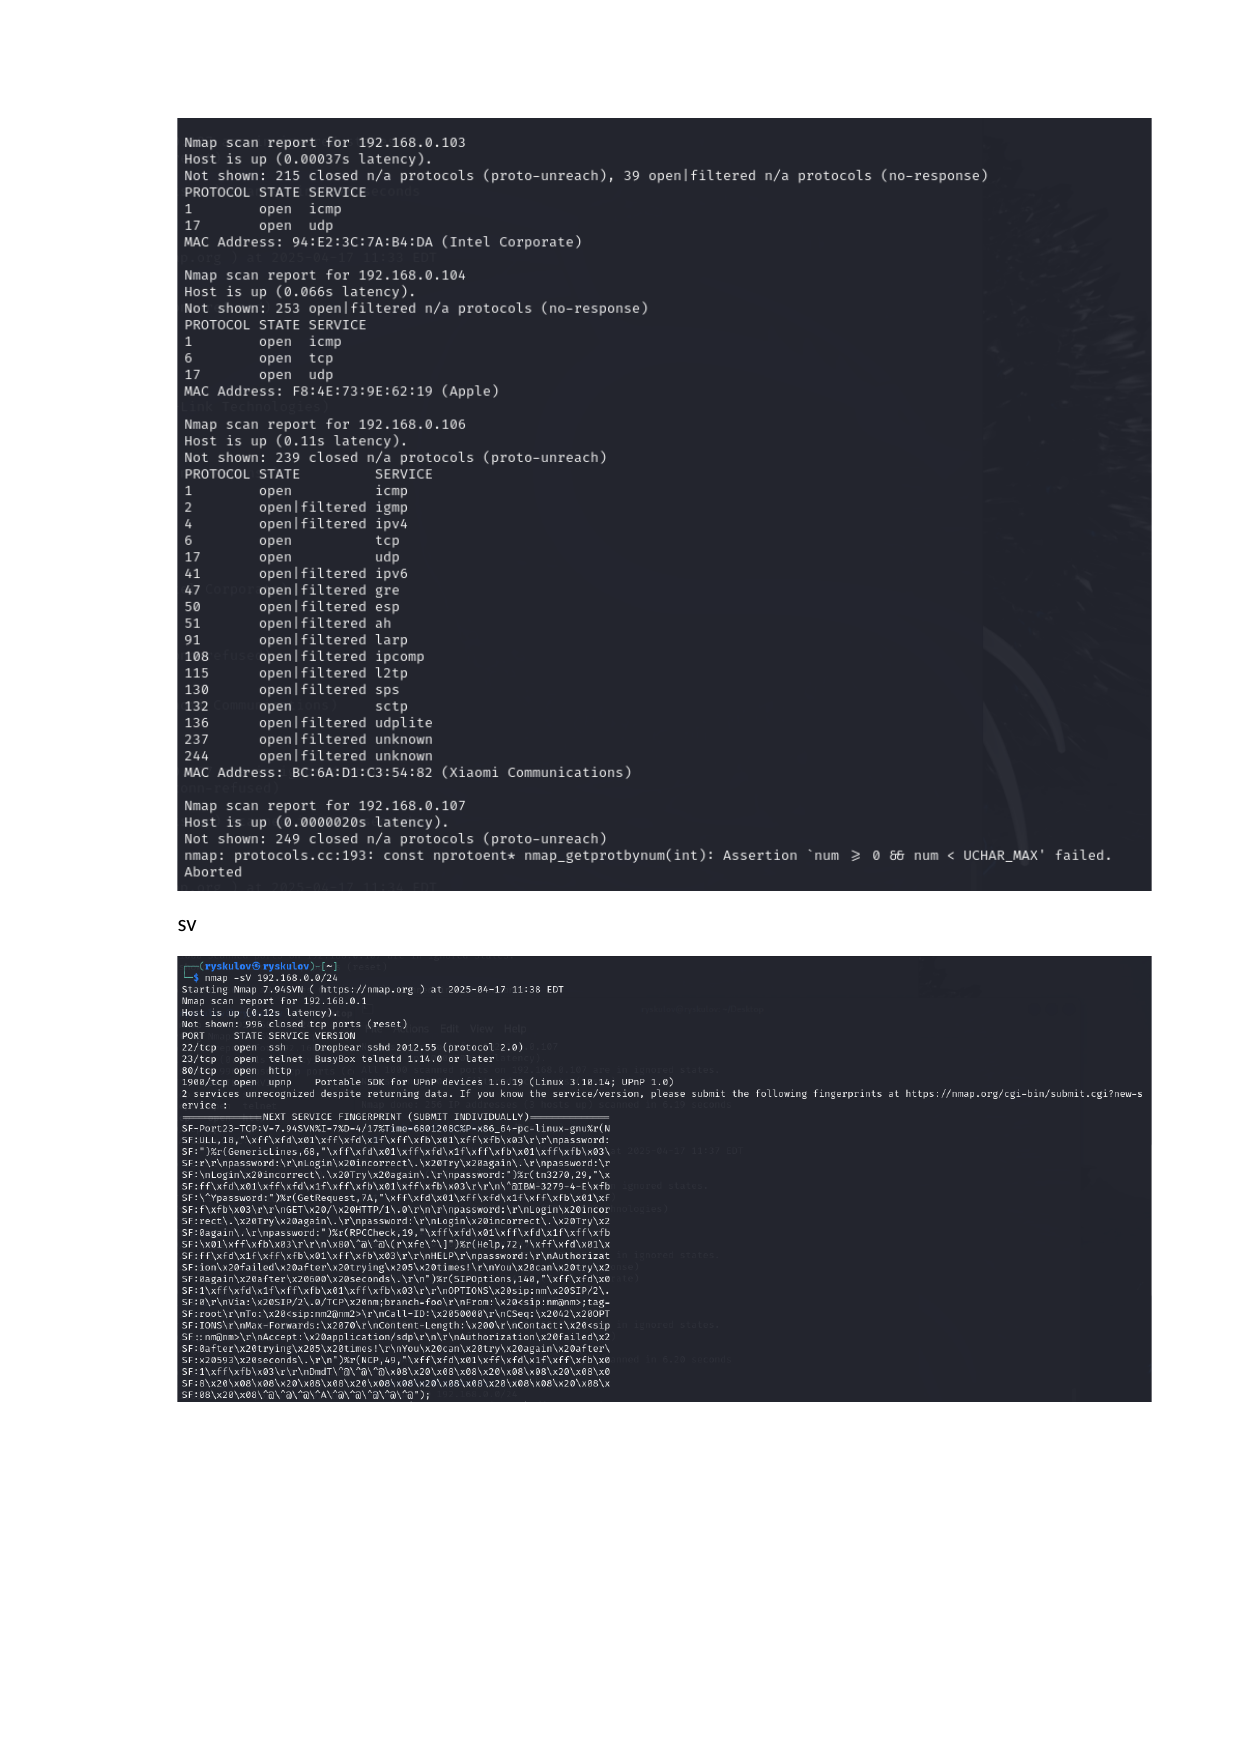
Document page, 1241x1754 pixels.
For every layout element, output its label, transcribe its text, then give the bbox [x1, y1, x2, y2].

picture [177, 118, 1152, 891]
text sv [177, 909, 1152, 937]
picture [177, 956, 1152, 1402]
